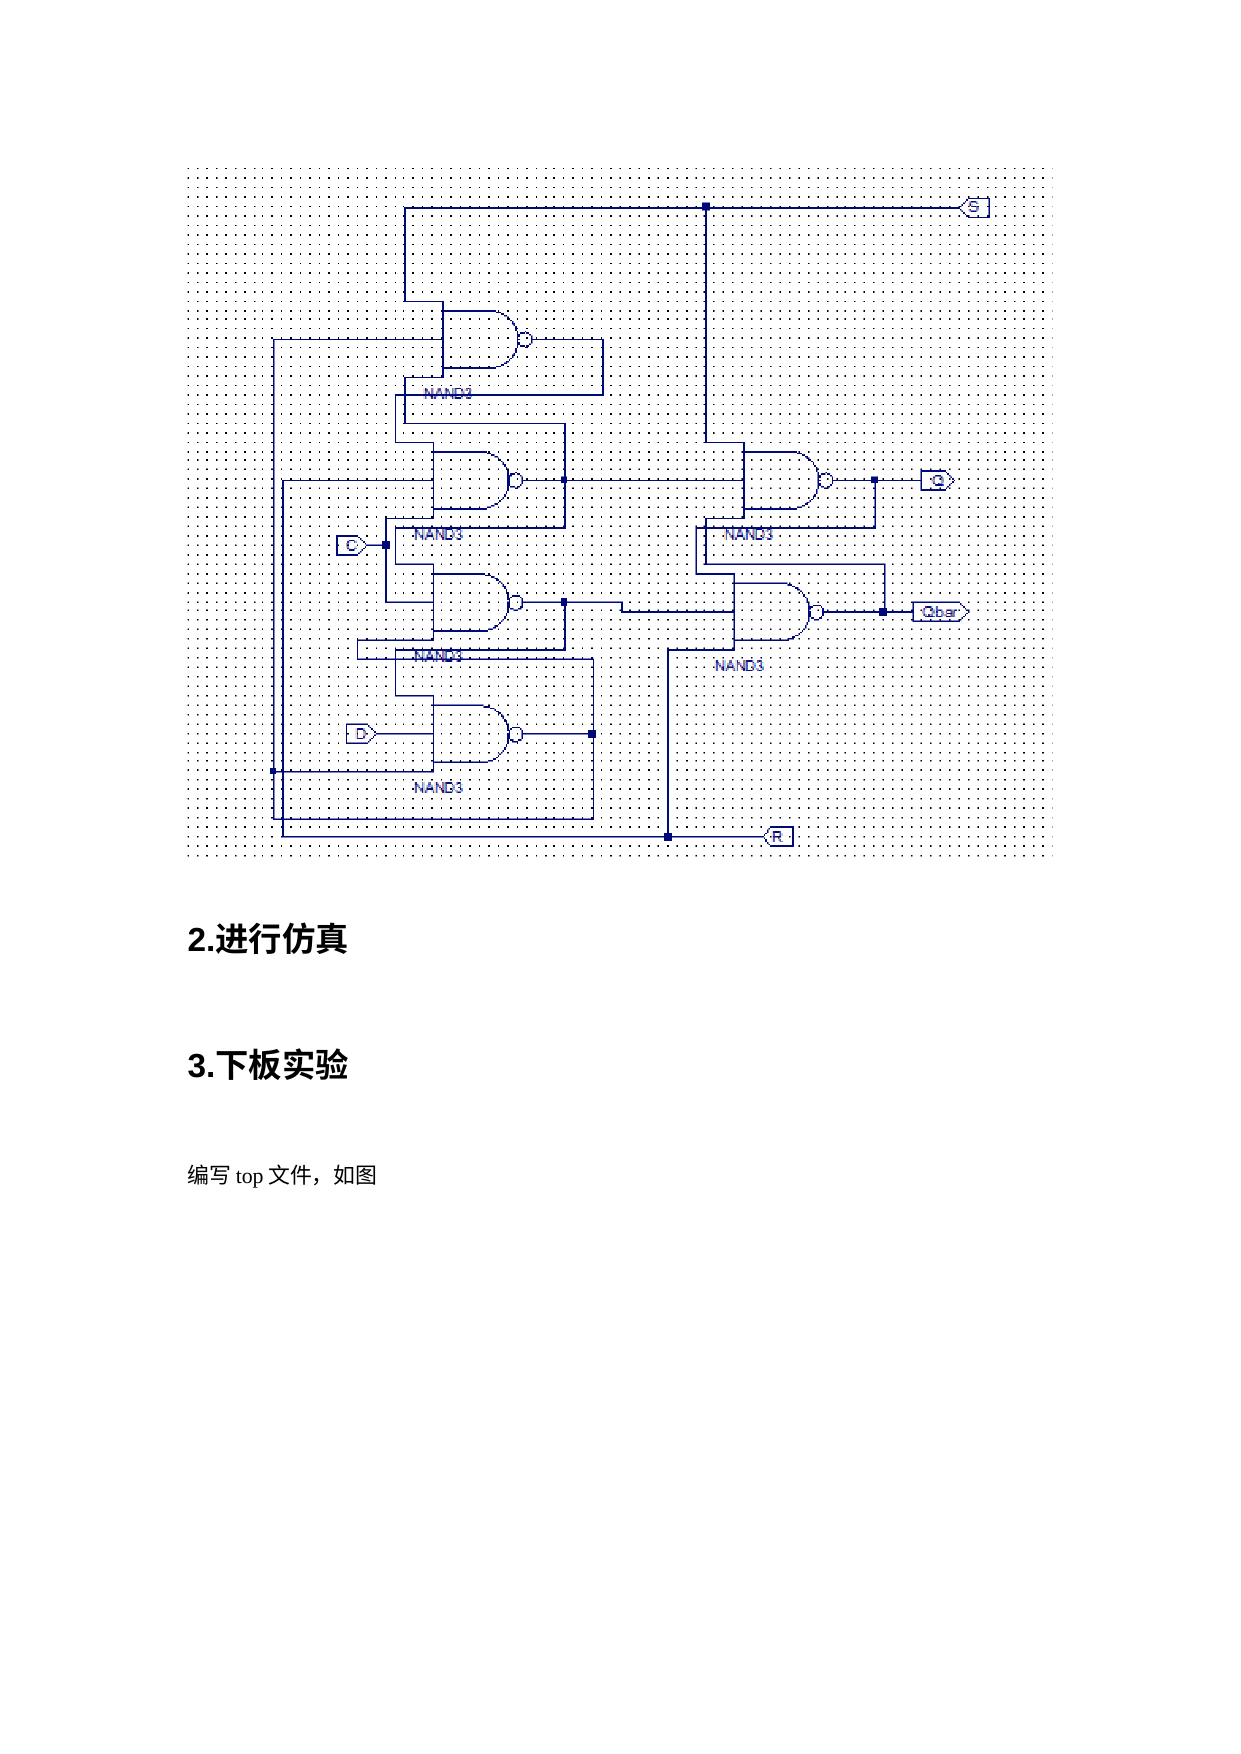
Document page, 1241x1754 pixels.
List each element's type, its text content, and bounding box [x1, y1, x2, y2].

picture [187, 162, 1053, 864]
text 编写top文件，如图 [187, 1158, 1053, 1190]
subtitle 2.进行仿真 [187, 904, 1053, 969]
subtitle 3.下板实验 [187, 1031, 1053, 1096]
